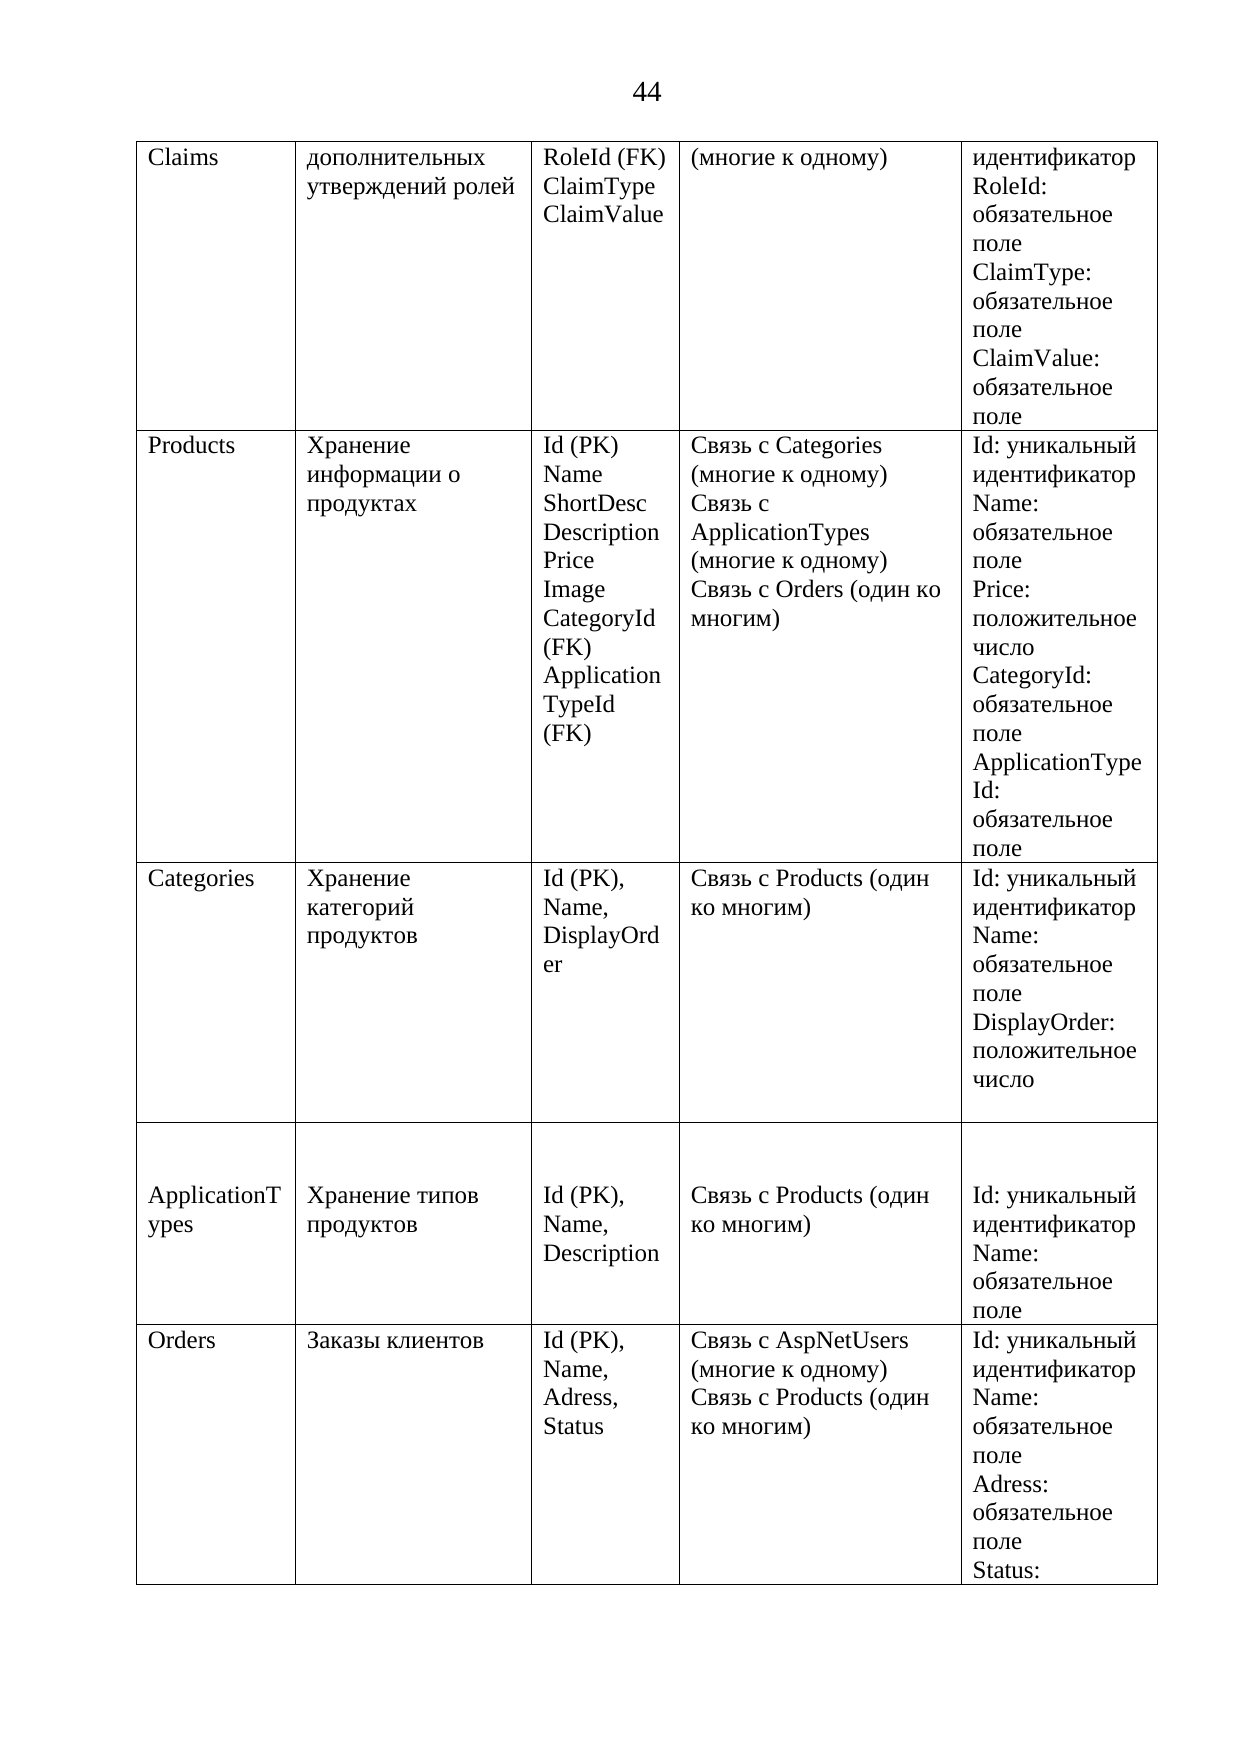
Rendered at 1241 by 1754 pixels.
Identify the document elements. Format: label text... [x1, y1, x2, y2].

table_cell AspNetRoleClaims [137, 142, 295, 429]
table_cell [296, 142, 531, 429]
table_cell Id (PK), Name, DisplayOrder [532, 863, 679, 1122]
table_cell Хранение категорий продуктов [296, 863, 531, 1122]
table_cell Orders [137, 1325, 295, 1584]
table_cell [680, 1325, 961, 1584]
table_cell Хранение типов продуктов [296, 1123, 531, 1324]
table_cell Связь с Categories (многие к одному) Связь с ApplicationTypes (многие к одному) Связь с Orders (один ко многим) [680, 431, 961, 862]
table_cell Products [137, 431, 295, 862]
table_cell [680, 142, 961, 429]
table_cell Id: уникальный идентификатор Name: обязательное поле DisplayOrder: положительное число [962, 863, 1157, 1122]
table_cell Id (PK), Name, Description [532, 1123, 679, 1324]
table_cell Связь с Products (один ко многим) [680, 1123, 961, 1324]
table_cell Id: уникальный идентификатор Name: обязательное поле [962, 1123, 1157, 1324]
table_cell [962, 142, 1157, 429]
table_cell Categories [137, 863, 295, 1122]
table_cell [532, 1325, 679, 1584]
table_cell Связь с Products (один ко многим) [680, 863, 961, 1122]
table_cell Id (PK) Name ShortDesc Description Price Image CategoryId (FK) ApplicationTypeId (FK) [532, 431, 679, 862]
table_cell Id: уникальный идентификатор Name: обязательное поле Price: положительное число CategoryId: обязательное поле ApplicationTypeId: обязательное поле [962, 431, 1157, 862]
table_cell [532, 142, 679, 429]
table_cell Заказы клиентов [296, 1325, 531, 1584]
table_cell ApplicationTypes [137, 1123, 295, 1324]
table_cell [962, 1325, 1157, 1584]
table_cell Хранение информации о продуктах [296, 431, 531, 862]
